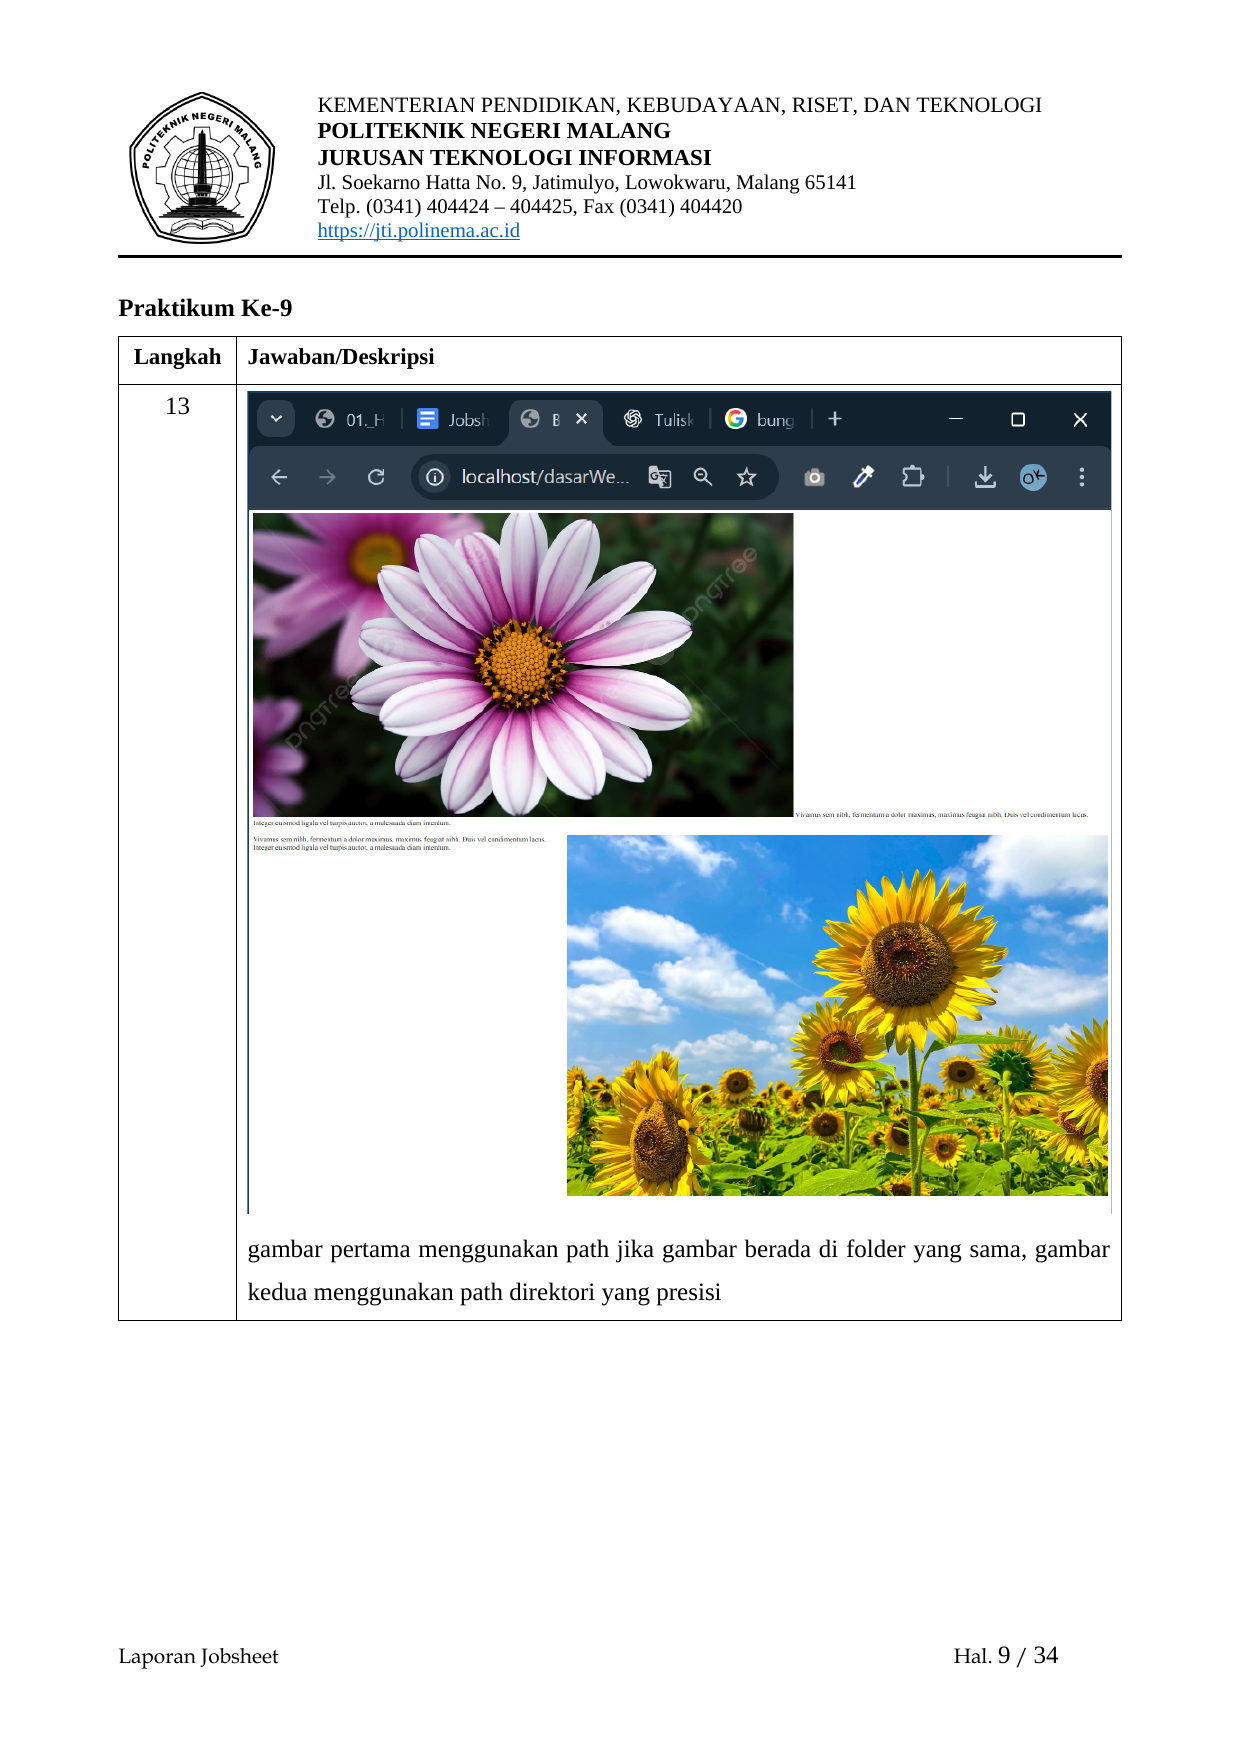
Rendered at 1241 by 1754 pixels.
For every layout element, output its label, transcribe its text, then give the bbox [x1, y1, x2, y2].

text Praktikum Ke-9 [118, 293, 1122, 322]
table_cell 13 [119, 385, 236, 1320]
table_header Jawaban/Deskripsi [237, 337, 1121, 384]
picture [129, 92, 277, 244]
table_header Langkah [119, 337, 236, 384]
table_cell gambar pertama menggunakan path jika gambar berada di folder yang sama, gambar kedua menggunakan path direktori yang presisi [237, 385, 1121, 1320]
picture [247, 391, 1112, 1214]
